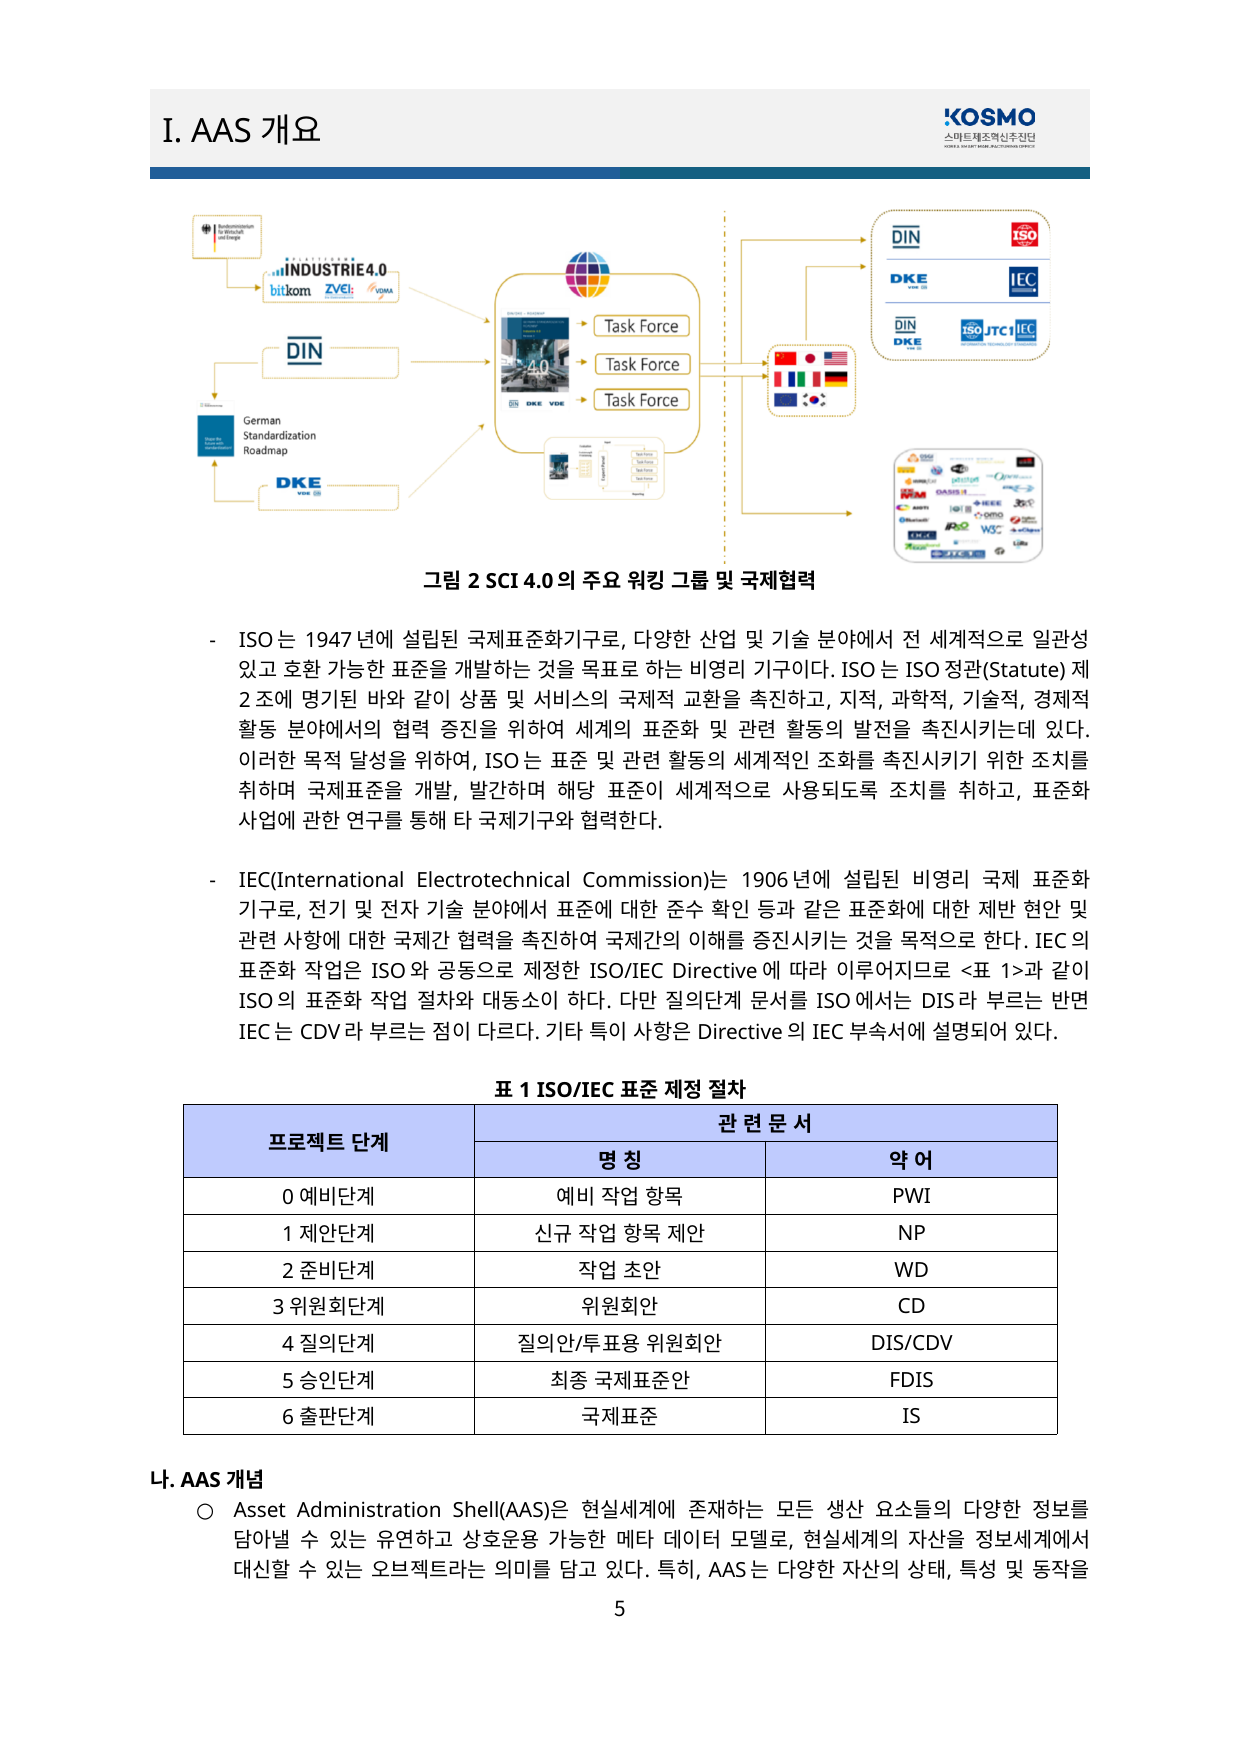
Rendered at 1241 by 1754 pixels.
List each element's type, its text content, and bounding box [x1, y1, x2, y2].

table_cell 3 위원회단계 [184, 1288, 474, 1324]
picture [944, 108, 1035, 148]
table_cell 질의안/투표용 위원회안 [475, 1325, 765, 1361]
table_cell 작업 초안 [475, 1252, 765, 1287]
table_cell NP [766, 1215, 1057, 1251]
table_cell DIS/CDV [766, 1325, 1057, 1361]
list IEC(International Electrotechnical Commission)는 1906년에 설립된 비영리 국제 표준화 기구로, 전기 및 전자 기술 분야에서 표준에 대한 준수 확인 등과 같은 표준화에 대한 제반 현안 및 관련 사항에 대한 국제간 협력을 촉진하여 국제간의 이해를 증진시키는 것을 목적으로 한다. IEC의 표준화 작업은 ISO와 공동으로 제정한 ISO/IEC Directive에 따라 이루어지므로 <표 1>과 같이 ISO의 표준화 작업 절차와 대동소이 하다. 다만 질의단계 문서를 ISO에서는 DIS라 부르는 반면 IEC는 CDV라 부르는 점이 다르다. 기타 특이 사항은 Directive의 IEC 부속서에 설명되어 있다. [209, 863, 1090, 1045]
table_cell 2 준비단계 [184, 1252, 474, 1287]
table_header 관 련 문 서 [475, 1105, 1057, 1141]
table_cell 약 어 [766, 1142, 1057, 1177]
text 표 1 ISO/IEC 표준 제정 절차 [150, 1074, 1090, 1104]
table_cell 최종 국제표준안 [475, 1362, 765, 1397]
table_cell PWI [766, 1178, 1057, 1214]
text 나. AAS 개념 [150, 1463, 1090, 1493]
table_cell 명 칭 [475, 1142, 765, 1177]
table_cell CD [766, 1288, 1057, 1324]
picture [190, 207, 1051, 564]
table_cell 6 출판단계 [184, 1398, 474, 1434]
table_cell 위원회안 [475, 1288, 765, 1324]
table_cell WD [766, 1252, 1057, 1287]
table_cell 국제표준 [475, 1398, 765, 1434]
table_header 프로젝트 단계 [184, 1105, 474, 1177]
table_cell 1 제안단계 [184, 1215, 474, 1251]
table_cell FDIS [766, 1362, 1057, 1397]
text 그림 2 SCI 4.0의 주요 워킹 그룹 및 국제협력 [150, 564, 1090, 594]
table_cell 0 예비단계 [184, 1178, 474, 1214]
list ISO는 1947년에 설립된 국제표준화기구로, 다양한 산업 및 기술 분야에서 전 세계적으로 일관성 있고 호환 가능한 표준을 개발하는 것을 목표로 하는 비영리 기구이다. ISO는 ISO정관(Statute) 제2조에 명기된 바와 같이 상품 및 서비스의 국제적 교환을 촉진하고, 지적, 과학적, 기술적, 경제적 활동 분야에서의 협력 증진을 위하여 세계의 표준화 및 관련 활동의 발전을 촉진시키는데 있다. 이러한 목적 달성을 위하여, ISO는 표준 및 관련 활동의 세계적인 조화를 촉진시키기 위한 조치를 취하며 국제표준을 개발, 발간하며 해당 표준이 세계적으로 사용되도록 조치를 취하고, 표준화 사업에 관한 연구를 통해 타 국제기구와 협력한다. [209, 623, 1090, 835]
table_cell 예비 작업 항목 [475, 1178, 765, 1214]
table_cell 4 질의단계 [184, 1325, 474, 1361]
table_cell IS [766, 1398, 1057, 1434]
table_cell 5 승인단계 [184, 1362, 474, 1397]
table_cell 신규 작업 항목 제안 [475, 1215, 765, 1251]
